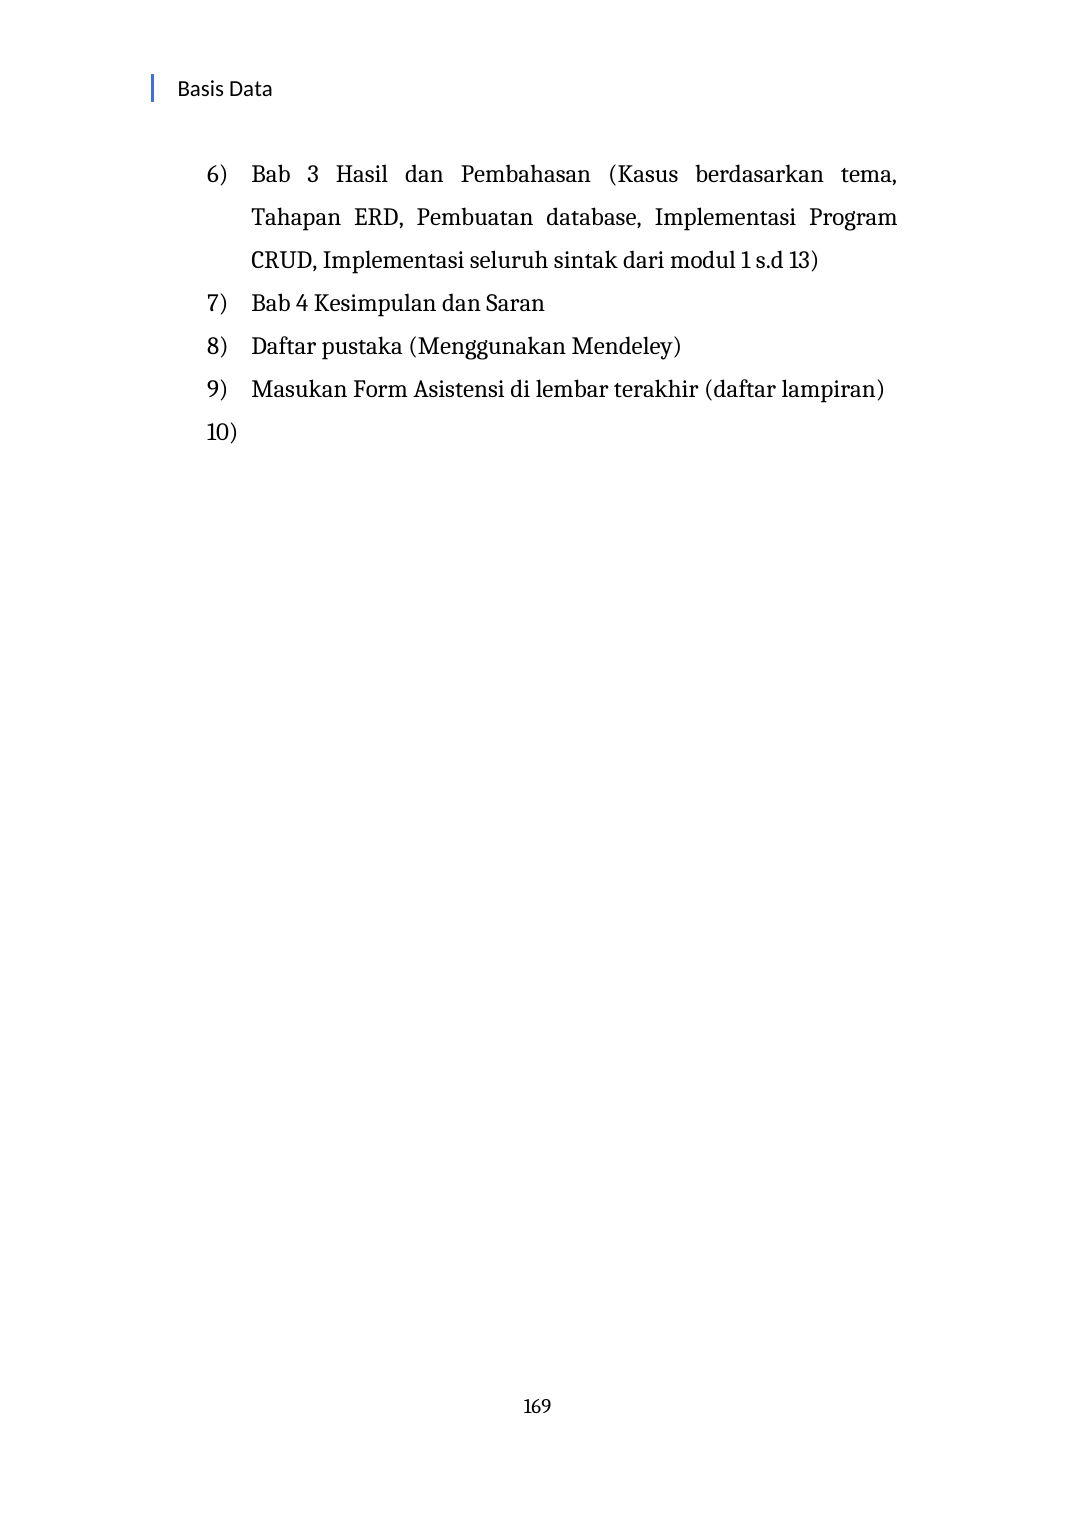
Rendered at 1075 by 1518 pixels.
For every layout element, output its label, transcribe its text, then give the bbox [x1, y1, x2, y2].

list Bab 3 Hasil dan Pembahasan (Kasus berdasarkan tema, Tahapan ERD, Pembuatan database, Implementasi Program CRUD, Implementasi seluruh sintak dari modul 1 s.d 13) [207, 159, 898, 274]
list Masukan Form Asistensi di lembar terakhir (daftar lampiran) [207, 375, 898, 404]
list Bab 4 Kesimpulan dan Saran [207, 289, 898, 318]
list Daftar pustaka (Menggunakan Mendeley) [207, 332, 898, 361]
